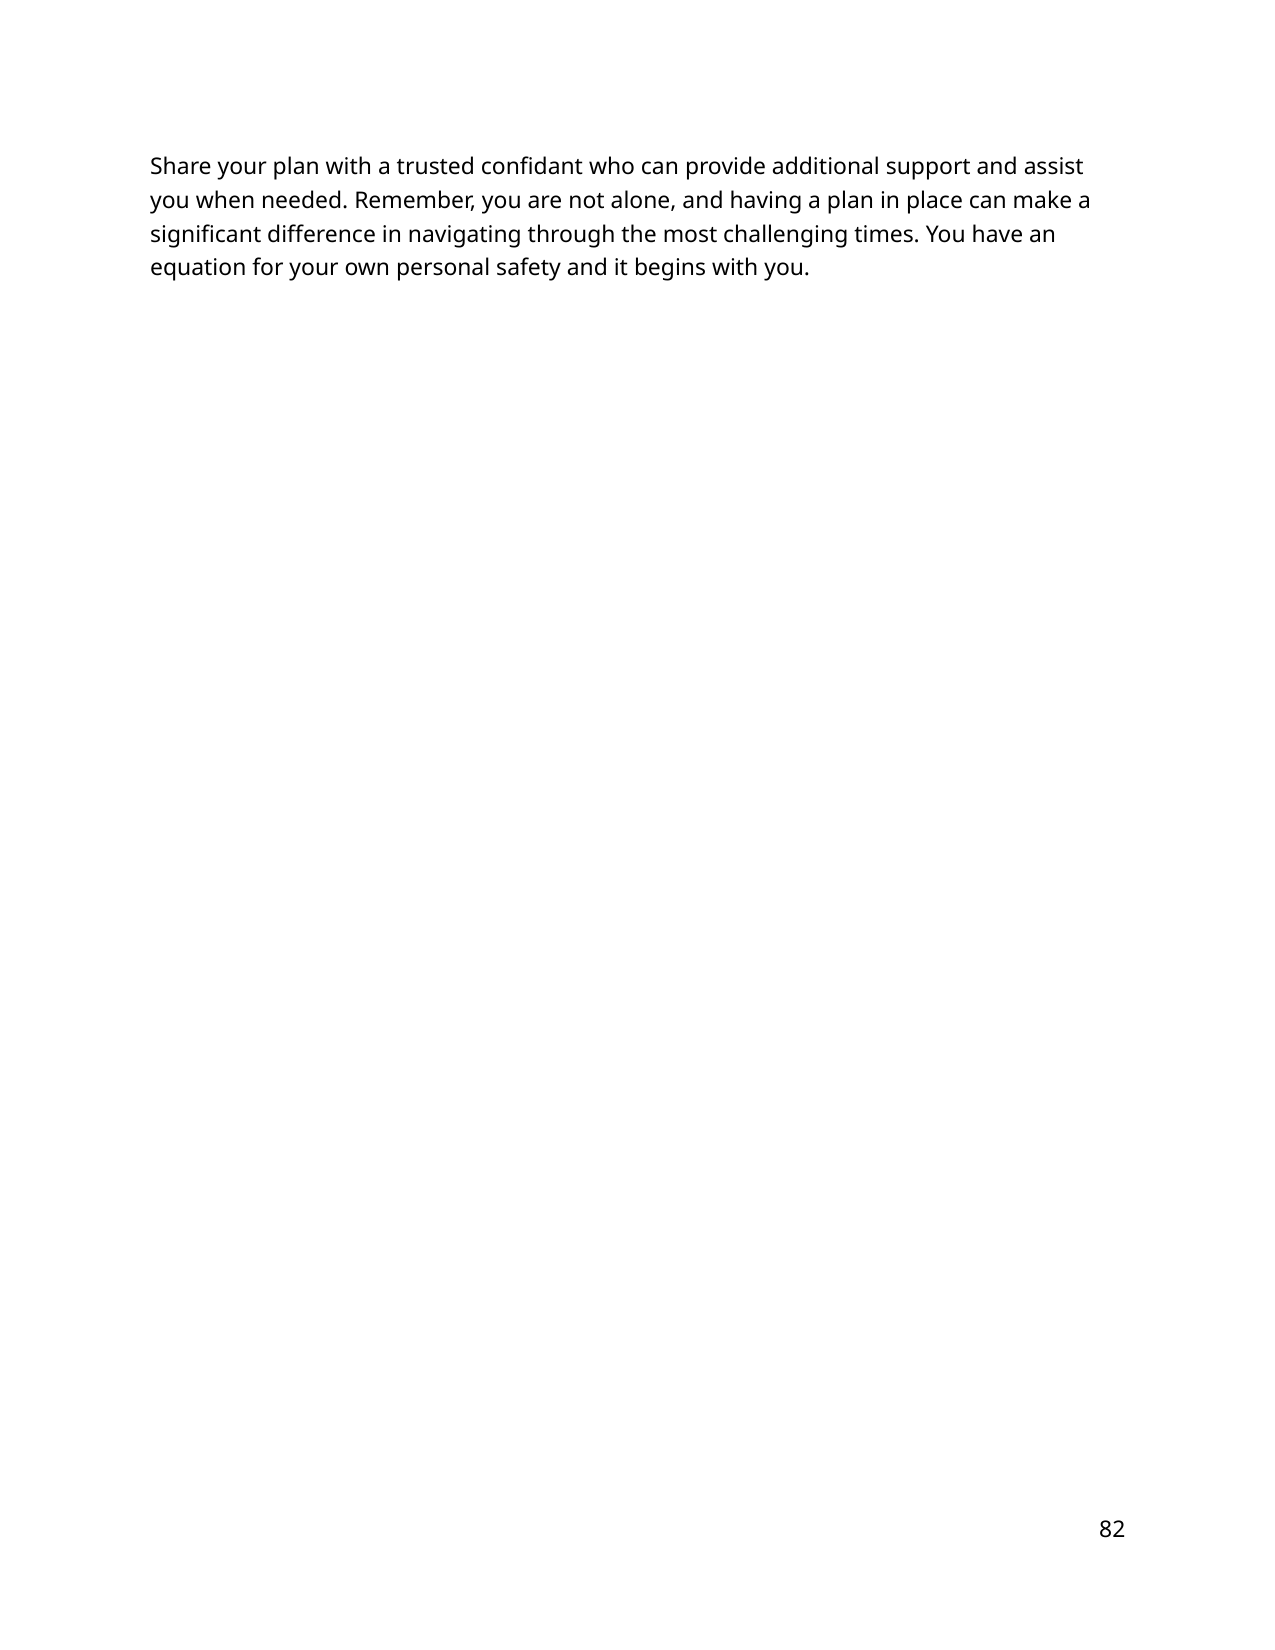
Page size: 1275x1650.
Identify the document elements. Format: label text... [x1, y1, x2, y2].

text Share your plan with a trusted confidant who can provide additional support and assist you when needed. Remember, you are not alone, and having a plan in place can make a significant difference in navigating through the most challenging times. You have an equation for your own personal safety and it begins with you. [150, 150, 1125, 282]
